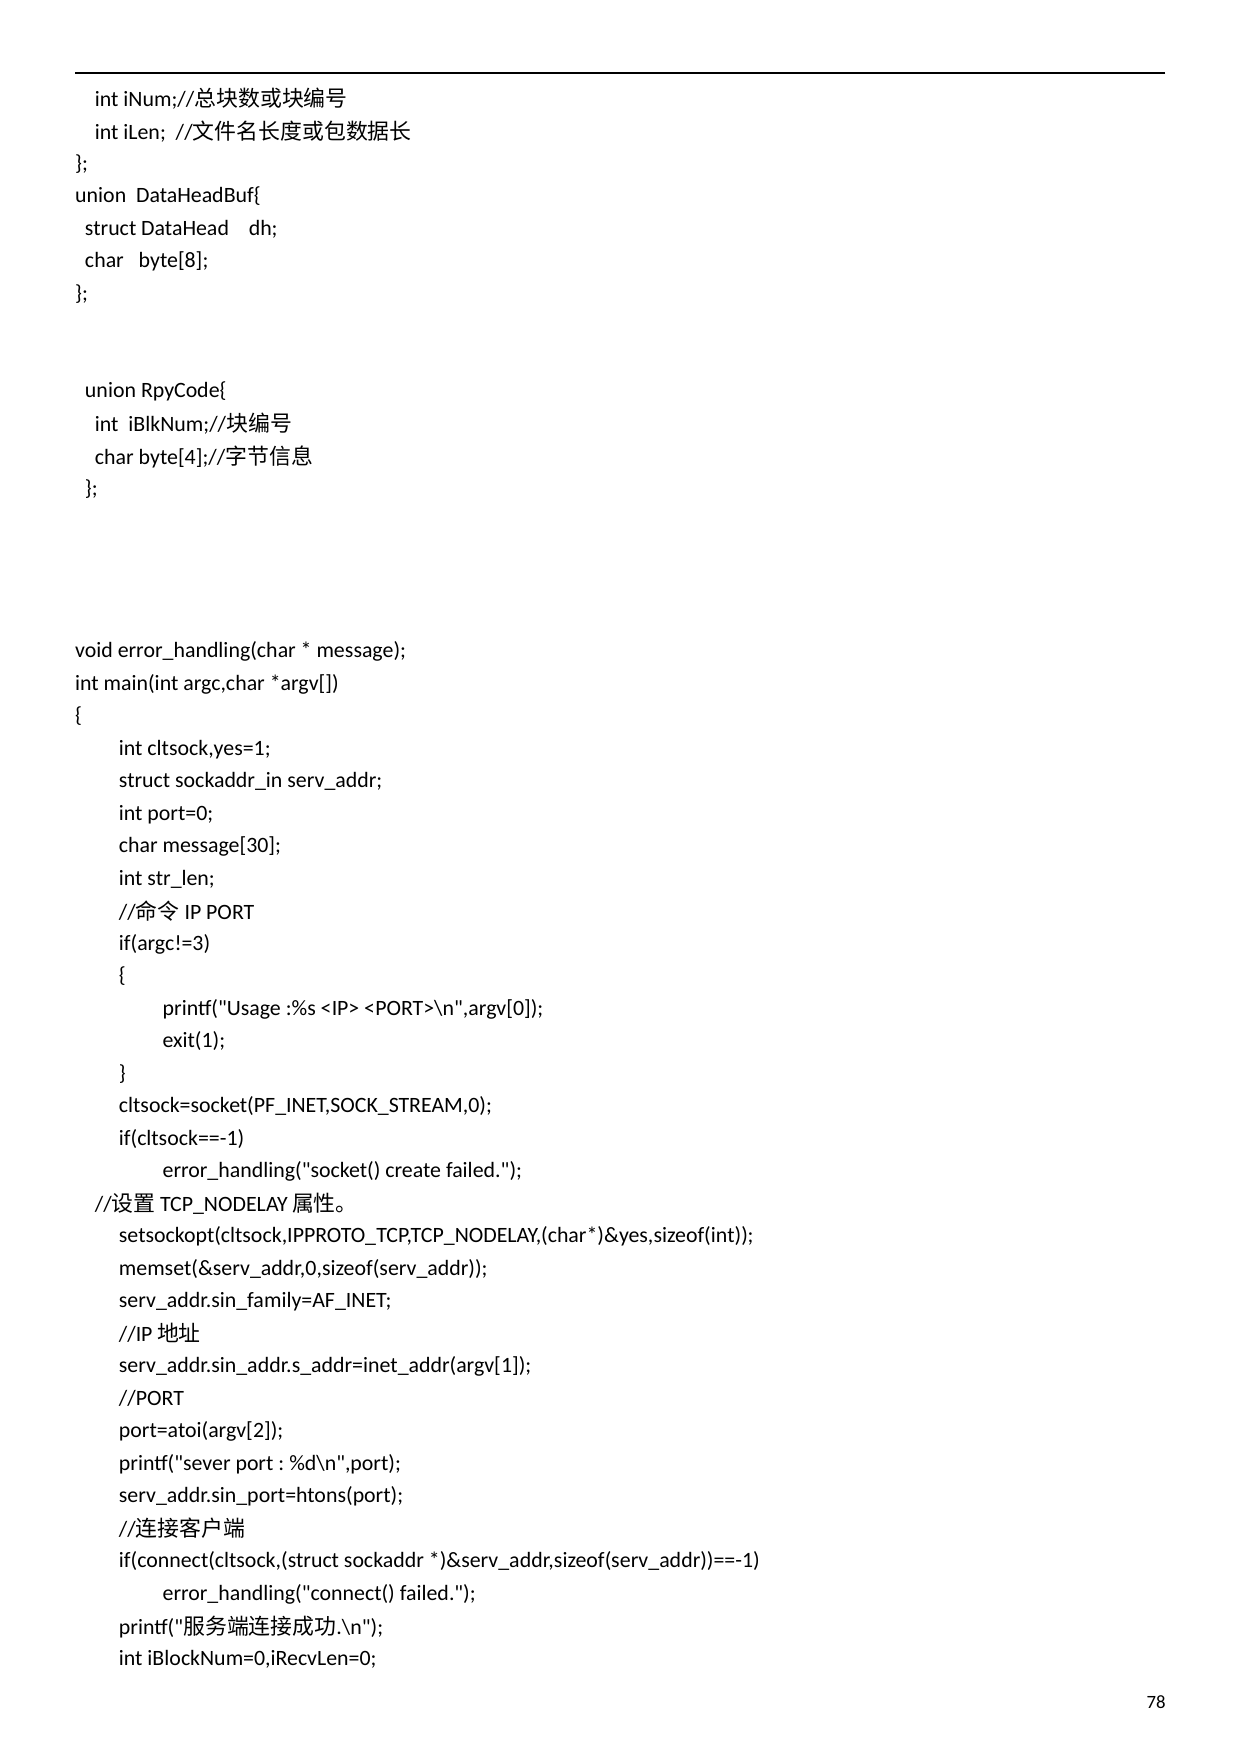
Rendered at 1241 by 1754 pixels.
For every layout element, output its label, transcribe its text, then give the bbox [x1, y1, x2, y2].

text if(connect(cltsock,(struct sockaddr *)&serv_addr,sizeof(serv_addr))==-1) [75, 1543, 1165, 1576]
text int iBlkNum;//块编号 [75, 406, 1165, 438]
text int iBlockNum=0,iRecvLen=0; [75, 1641, 1165, 1673]
text int iNum;//总块数或块编号 [75, 81, 1165, 113]
text port=atoi(argv[2]); [75, 1413, 1165, 1446]
text cltsock=socket(PF_INET,SOCK_STREAM,0); [75, 1088, 1165, 1121]
text //设置TCP_NODELAY属性。 [75, 1186, 1165, 1218]
text char byte[8]; [75, 243, 1165, 276]
text char byte[4];//字节信息 [75, 438, 1165, 471]
text union RpyCode{ [75, 373, 1165, 406]
text //连接客户端 [75, 1511, 1165, 1543]
text }; [75, 146, 1165, 178]
text printf("服务端连接成功.\n"); [75, 1608, 1165, 1641]
text struct DataHead dh; [75, 211, 1165, 243]
text printf("Usage :%s <IP> <PORT>\n",argv[0]); [75, 991, 1165, 1023]
text serv_addr.sin_addr.s_addr=inet_addr(argv[1]); [75, 1348, 1165, 1381]
text char message[30]; [75, 828, 1165, 861]
text int cltsock,yes=1; [75, 731, 1165, 763]
text }; [75, 471, 1165, 503]
text setsockopt(cltsock,IPPROTO_TCP,TCP_NODELAY,(char*)&yes,sizeof(int)); [75, 1218, 1165, 1251]
text //PORT [75, 1381, 1165, 1413]
text { [75, 958, 1165, 991]
text int iLen; //文件名长度或包数据长 [75, 113, 1165, 146]
text serv_addr.sin_port=htons(port); [75, 1478, 1165, 1511]
text } [75, 1056, 1165, 1088]
text if(argc!=3) [75, 926, 1165, 958]
text error_handling("socket() create failed."); [75, 1153, 1165, 1186]
text int main(int argc,char *argv[]) [75, 666, 1165, 698]
text serv_addr.sin_family=AF_INET; [75, 1283, 1165, 1316]
text int port=0; [75, 796, 1165, 828]
text void error_handling(char * message); [75, 633, 1165, 666]
text printf("sever port : %d\n",port); [75, 1446, 1165, 1478]
text if(cltsock==-1) [75, 1121, 1165, 1153]
text //IP地址 [75, 1316, 1165, 1348]
text union DataHeadBuf{ [75, 178, 1165, 211]
text memset(&serv_addr,0,sizeof(serv_addr)); [75, 1251, 1165, 1283]
text error_handling("connect() failed."); [75, 1576, 1165, 1608]
text { [75, 698, 1165, 731]
text struct sockaddr_in serv_addr; [75, 763, 1165, 796]
text }; [75, 276, 1165, 308]
text //命令 IP PORT [75, 893, 1165, 926]
text int str_len; [75, 861, 1165, 893]
text exit(1); [75, 1023, 1165, 1056]
